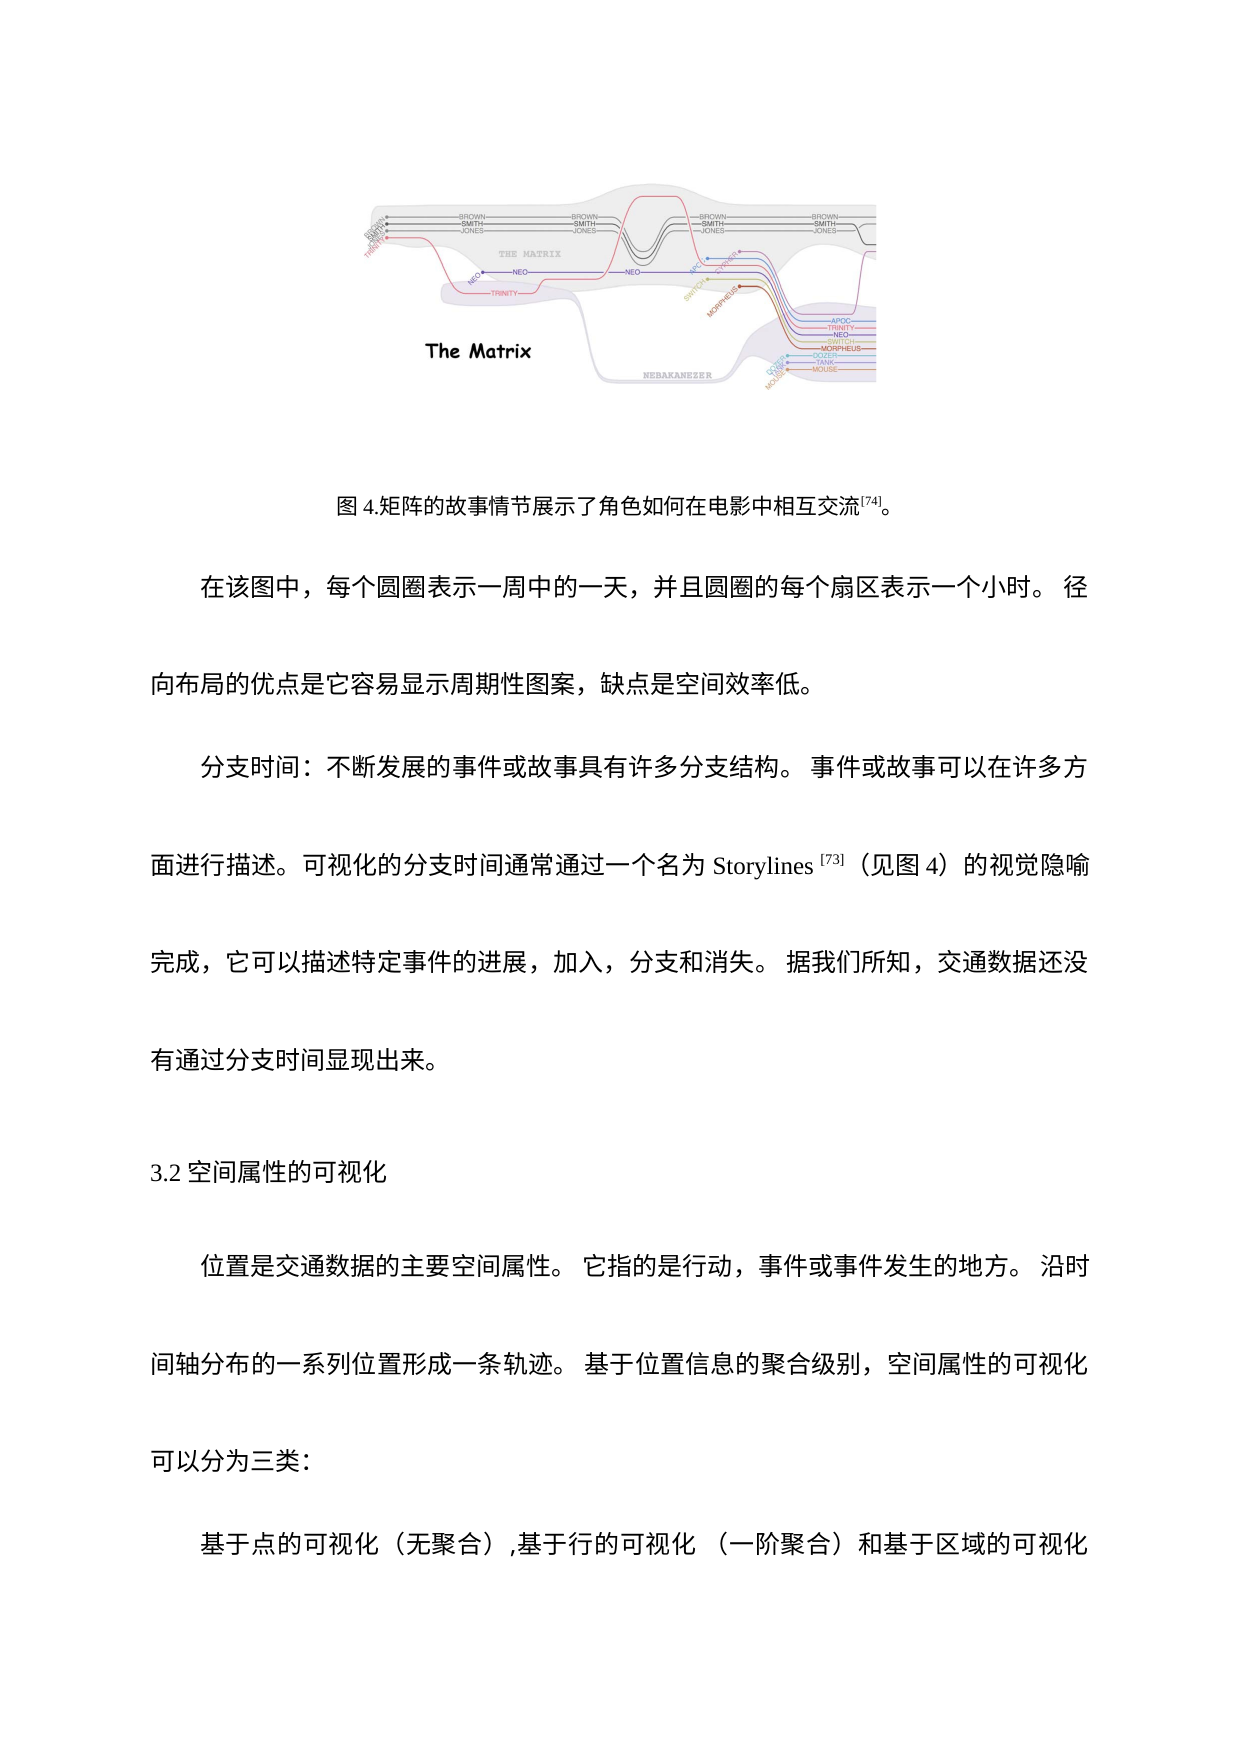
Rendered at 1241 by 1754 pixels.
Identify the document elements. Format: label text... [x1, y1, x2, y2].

text 位置是交通数据的主要空间属性。 它指的是行动，事件或事件发生的地方。 沿时间轴分布的一系列位置形成一条轨迹。 基于位置信息的聚合级别，空间属性的可视化可以分为三类： [150, 1232, 1090, 1492]
text 在该图中，每个圆圈表示一周中的一天，并且圆圈的每个扇区表示一个小时。 径向布局的优点是它容易显示周期性图案，缺点是空间效率低。 [150, 553, 1090, 715]
text 3.2 空间属性的可视化 [150, 1138, 1090, 1203]
picture [363, 183, 877, 390]
text 分支时间：不断发展的事件或故事具有许多分支结构。 事件或故事可以在许多方面进行描述。可视化的分支时间通常通过一个名为Storylines [73]（见图4）的视觉隐喻完成，它可以描述特定事件的进展，加入，分支和消失。 据我们所知，交通数据还没有通过分支时间显现出来。 [150, 733, 1090, 1091]
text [150, 1510, 1090, 1575]
text 图4.矩阵的故事情节展示了角色如何在电影中相互交流[74]。 [150, 489, 1090, 521]
